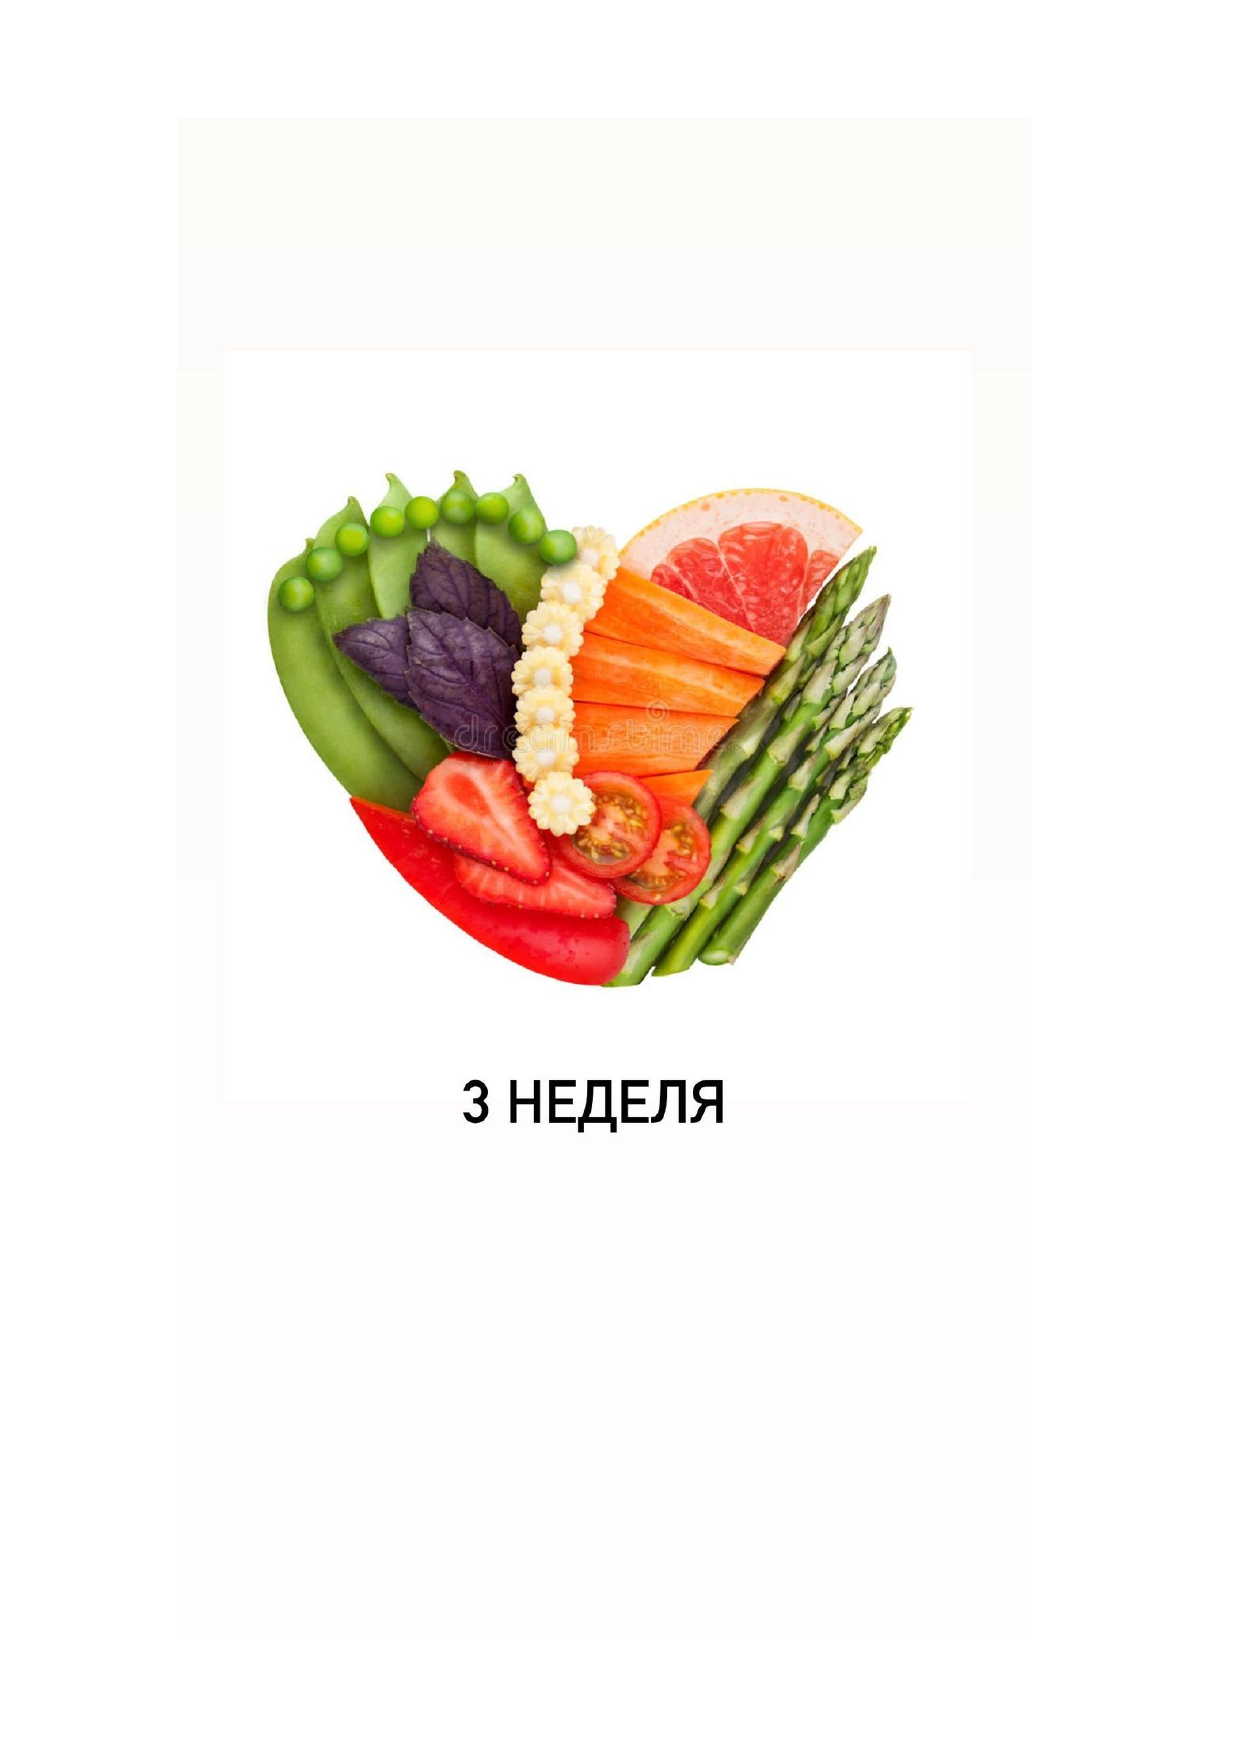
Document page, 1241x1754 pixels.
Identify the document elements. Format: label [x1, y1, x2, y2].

picture [177, 118, 1032, 1636]
